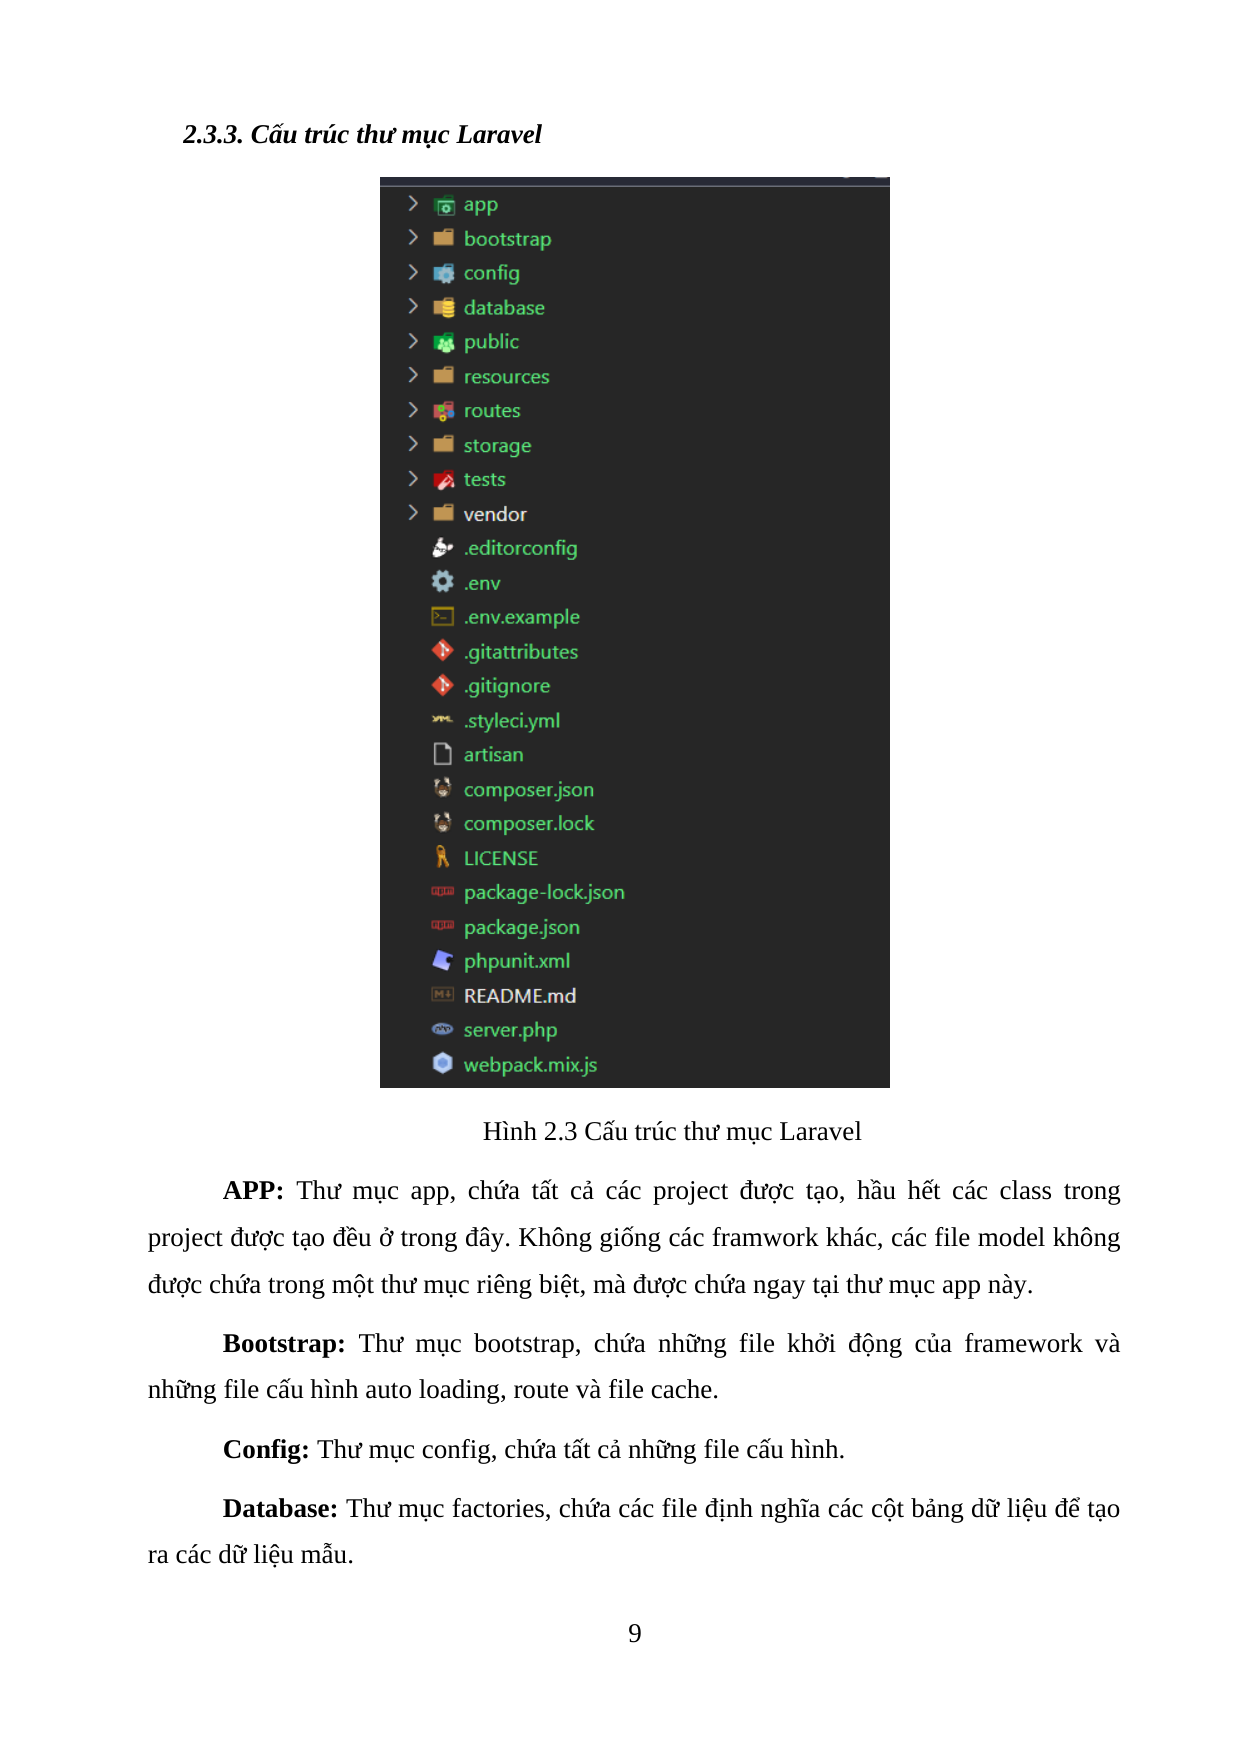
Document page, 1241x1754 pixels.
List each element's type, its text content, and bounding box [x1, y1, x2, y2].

subtitle 2.3.3. Cấu trúc thư mục Laravel [183, 118, 1122, 149]
text Database: Thư mục factories, chứa các file định nghĩa các cột bảng dữ liệu để tạo ra các dữ liệu mẫu. [148, 1492, 1122, 1570]
text Config: Thư mục config, chứa tất cả những file cấu hình. [148, 1433, 1122, 1464]
picture [380, 177, 890, 1088]
text Hình 2.3 Cấu trúc thư mục Laravel [148, 1115, 1122, 1146]
text Bootstrap: Thư mục bootstrap, chứa những file khởi động của framework và những file cấu hình auto loading, route và file cache. [148, 1327, 1122, 1405]
text APP: Thư mục app, chứa tất cả các project được tạo, hầu hết các class trong project được tạo đều ở trong đây. Không giống các framwork khác, các file model không được chứa trong một thư mục riêng biệt, mà được chứa ngay tại thư mục app này. [148, 1174, 1122, 1299]
